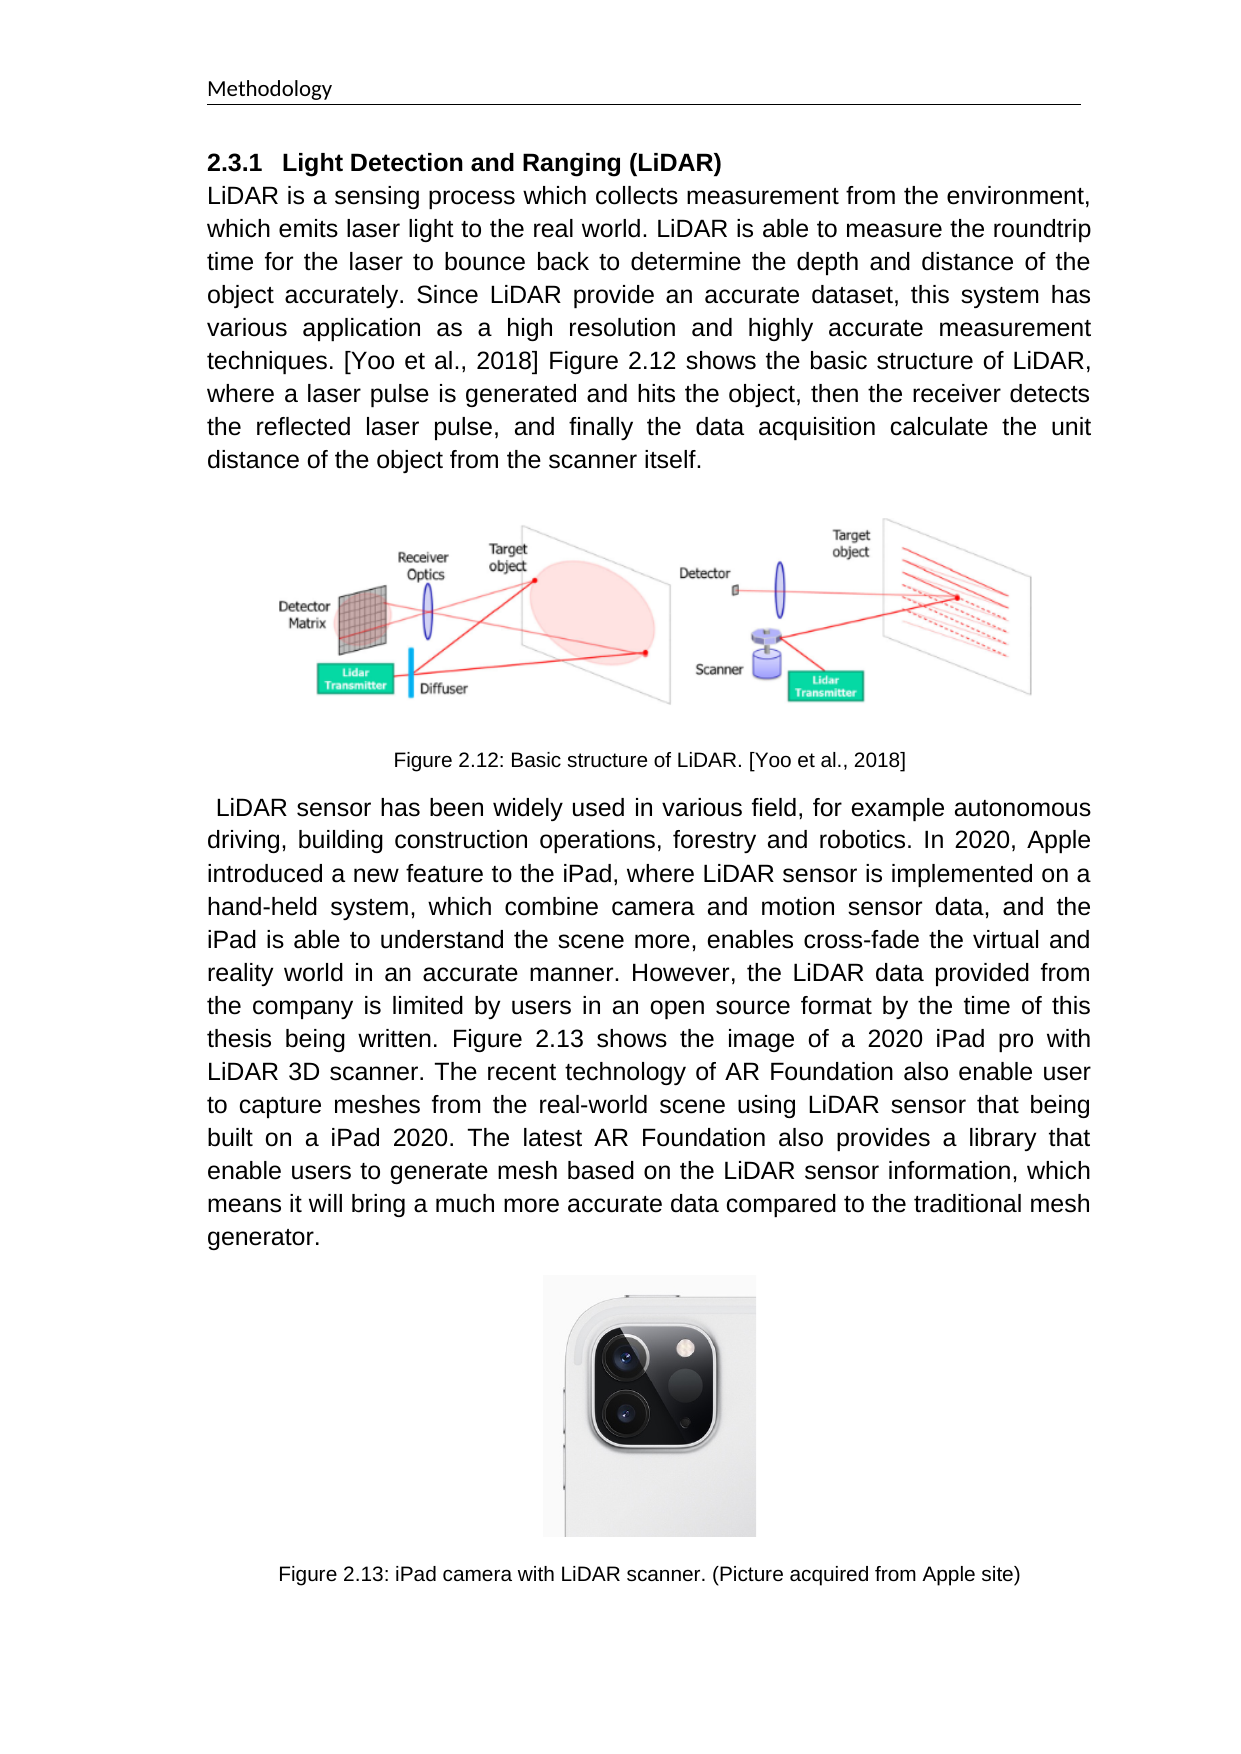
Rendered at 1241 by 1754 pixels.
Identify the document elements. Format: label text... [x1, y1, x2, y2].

text LiDAR is a sensing process which collects measurement from the environment, which emits laser light to the real world. LiDAR is able to measure the roundtrip time for the laser to bounce back to determine the depth and distance of the object accurately. Since LiDAR provide an accurate dataset, this system has various application as a high resolution and highly accurate measurement techniques. [Yoo et al., 2018] Figure 2.12 shows the basic structure of LiDAR, where a laser pulse is generated and hits the object, then the receiver detects the reflected laser pulse, and finally the data acquisition calculate the unit distance of the object from the scanner itself. [207, 181, 1092, 474]
text Figure 2.12: Basic structure of LiDAR. [Yoo et al., 2018] [207, 748, 1092, 772]
picture [543, 1275, 757, 1537]
subtitle Light Detection and Ranging (LiDAR) [207, 148, 1092, 176]
picture [241, 498, 1059, 723]
text LiDAR sensor has been widely used in various field, for example autonomous driving, building construction operations, forestry and robotics. In 2020, Apple introduced a new feature to the iPad, where LiDAR sensor is implemented on a hand-held system, which combine camera and motion sensor data, and the iPad is able to understand the scene more, enables cross-fade the virtual and reality world in an accurate manner. However, the LiDAR data provided from the company is limited by users in an open source format by the time of this thesis being written. Figure 2.13 shows the image of a 2020 iPad pro with LiDAR 3D scanner. The recent technology of AR Foundation also enable user to capture meshes from the real-world scene using LiDAR sensor that being built on a iPad 2020. The latest AR Foundation also provides a library that enable users to generate mesh based on the LiDAR sensor information, which means it will bring a much more accurate data compared to the traditional mesh generator. [207, 792, 1092, 1251]
text Figure 2.13: iPad camera with LiDAR scanner. (Picture acquired from Apple site) [207, 1562, 1092, 1586]
